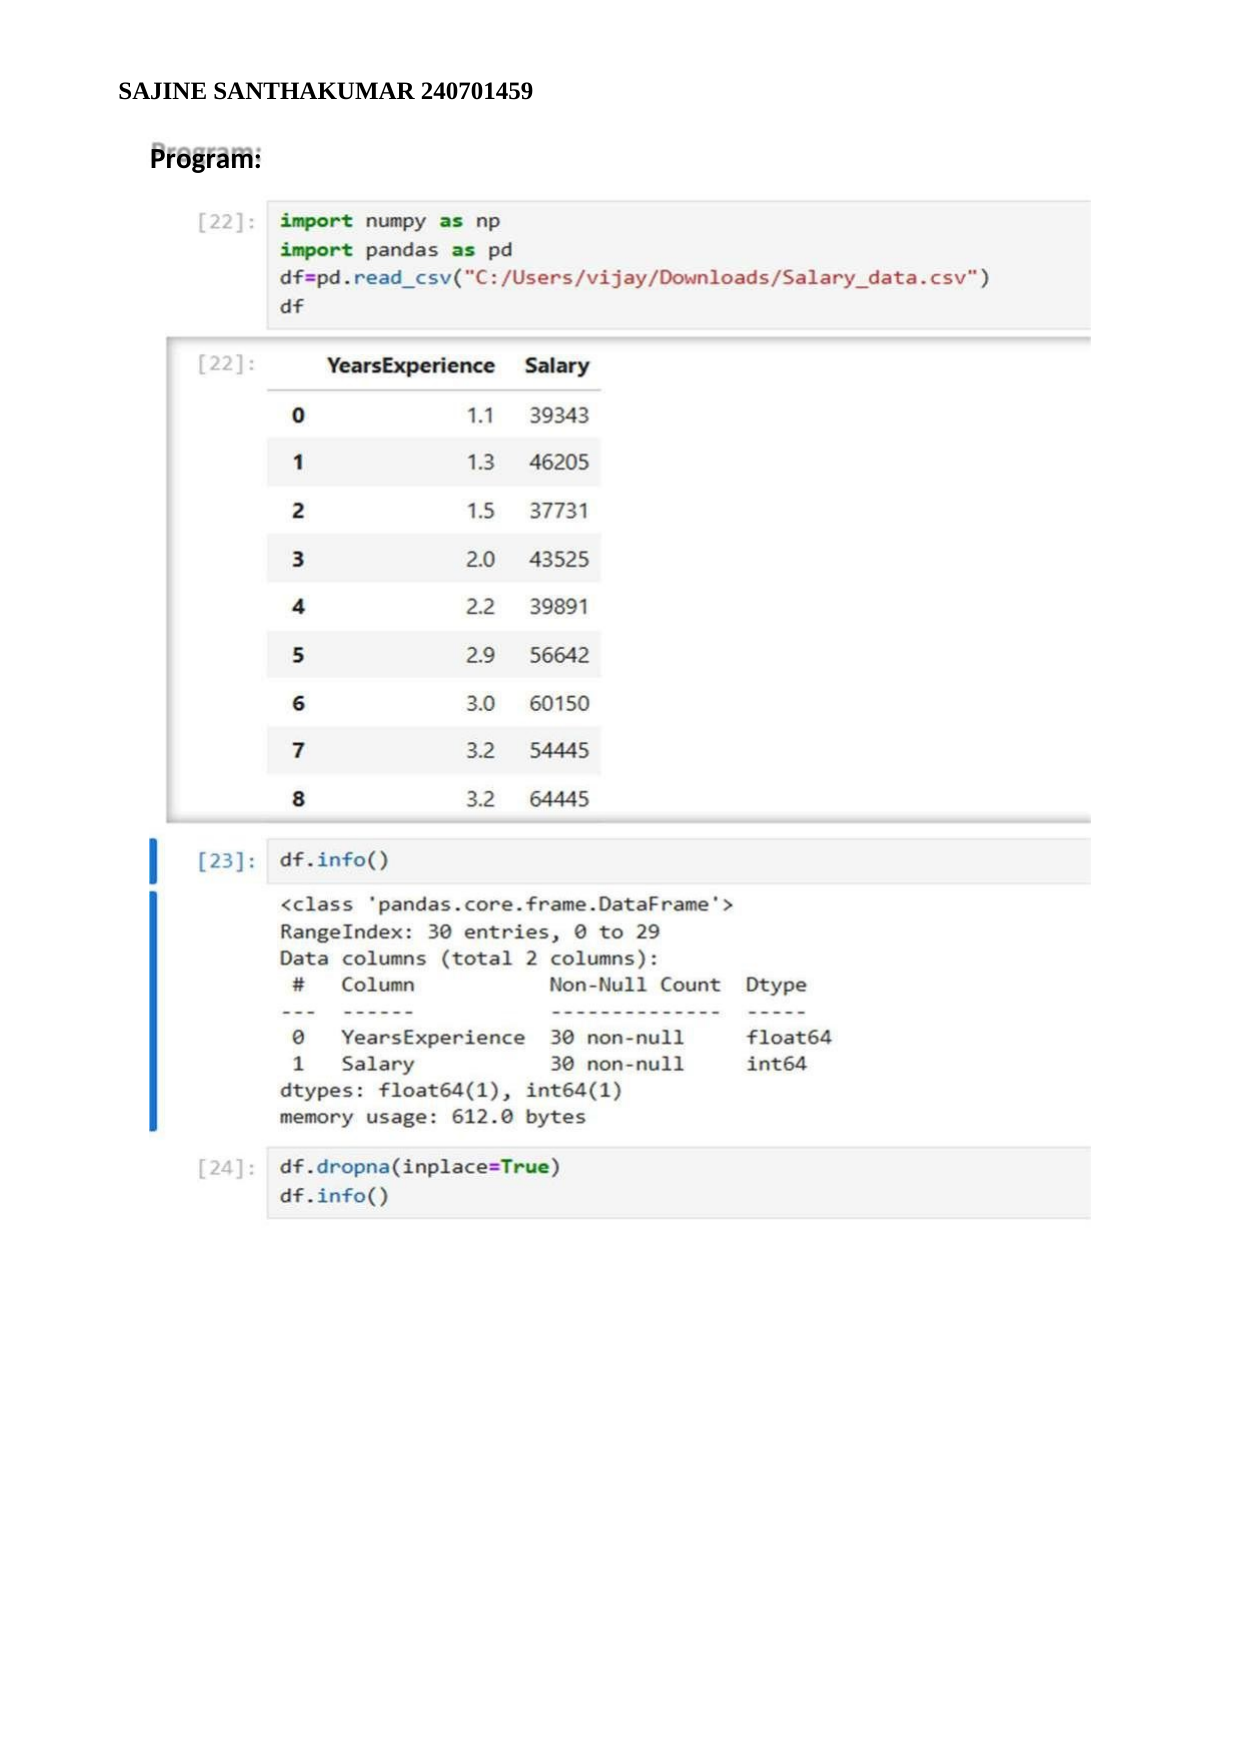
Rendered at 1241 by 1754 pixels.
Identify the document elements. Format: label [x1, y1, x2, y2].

picture [149, 178, 1129, 1262]
picture [146, 137, 267, 170]
